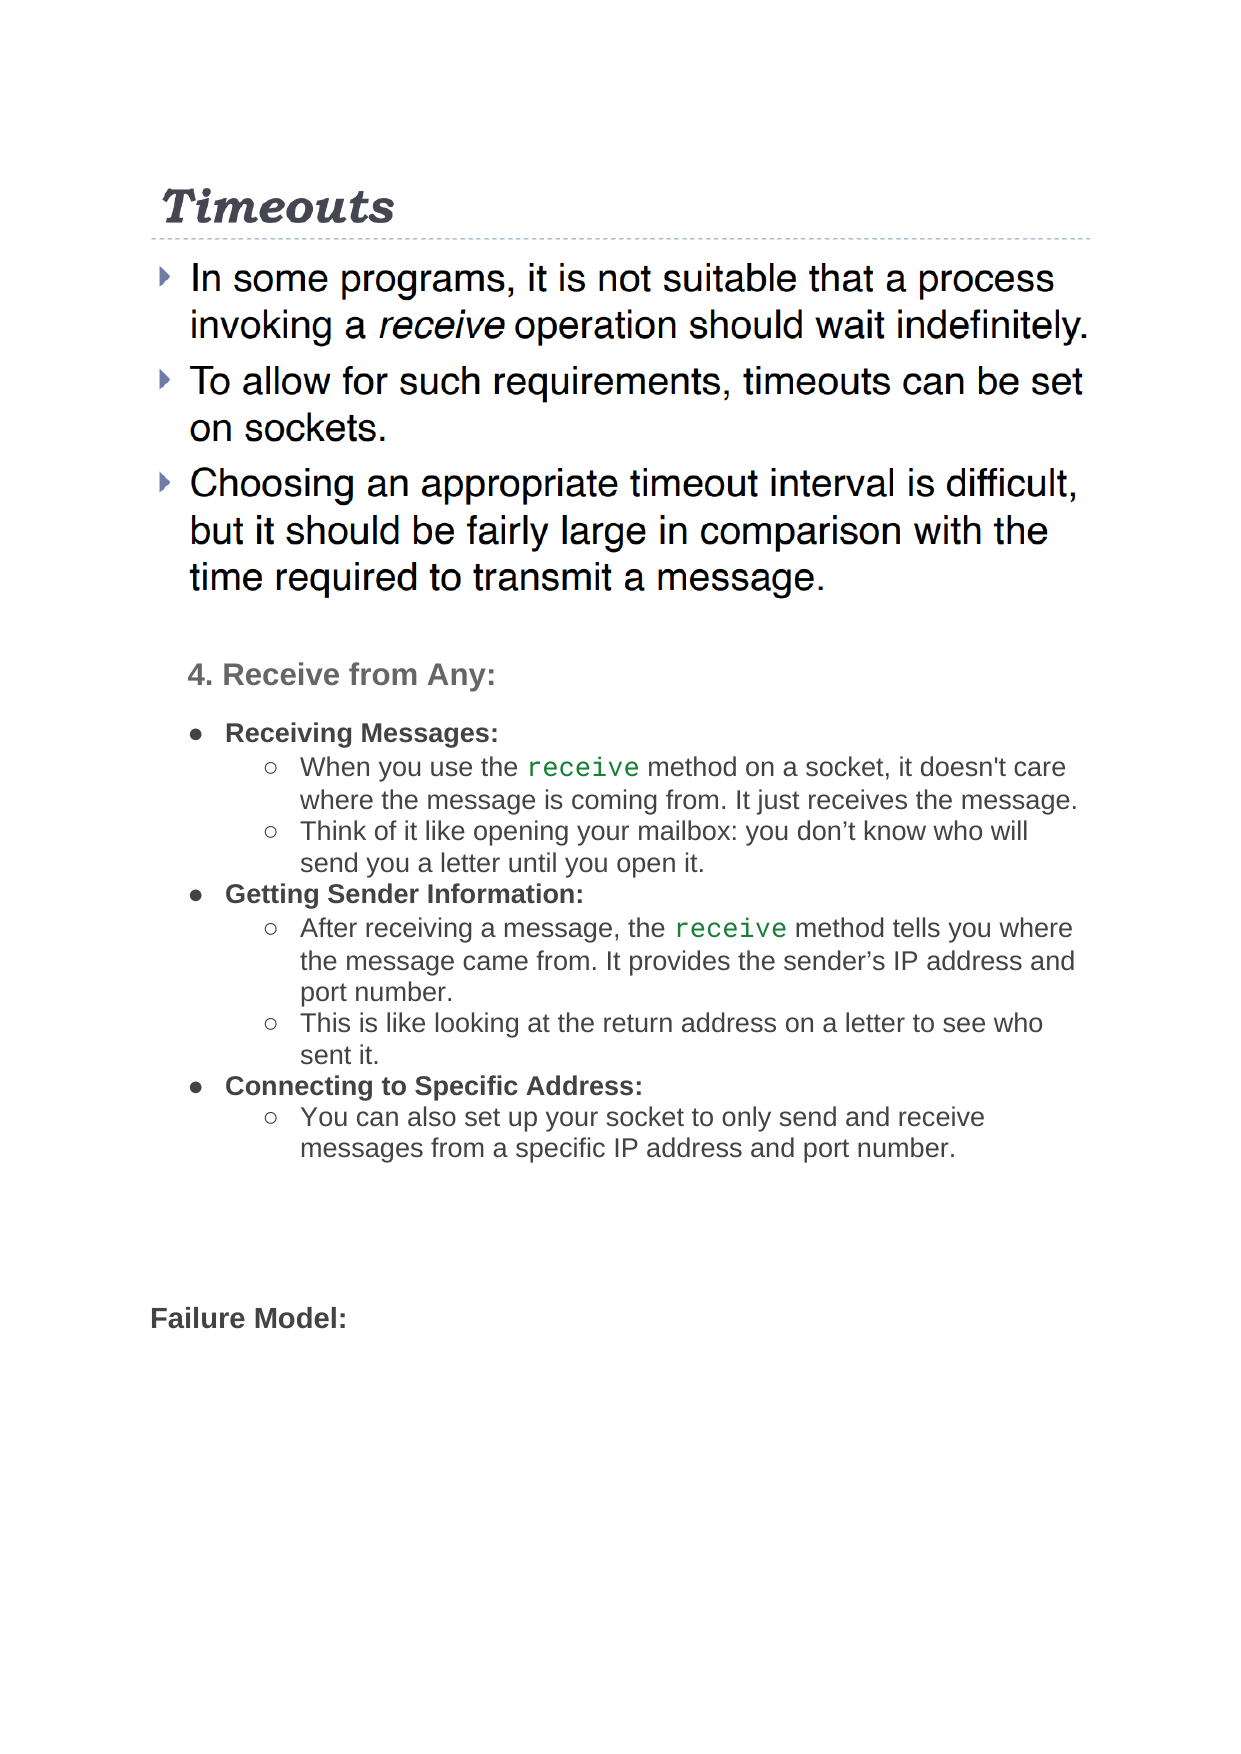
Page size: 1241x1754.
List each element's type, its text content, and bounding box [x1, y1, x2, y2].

list After receiving a message, the receive method tells you where the message came from. It provides the sender’s IP address and port number. [262, 909, 1090, 1007]
subtitle 4. Receive from Any: [187, 656, 1090, 692]
list You can also set up your socket to only send and receive messages from a specific IP address and port number. [262, 1101, 1090, 1164]
list Think of it like opening your mailbox: you don’t know who will send you a letter until you open it. [262, 815, 1090, 878]
list Getting Sender Information: [187, 878, 1090, 909]
list Receiving Messages: [187, 717, 1090, 748]
picture [150, 150, 1091, 627]
subtitle Failure Model: [150, 1301, 1090, 1335]
list Connecting to Specific Address: [187, 1070, 1090, 1101]
list This is like looking at the return address on a letter to see who sent it. [262, 1007, 1090, 1070]
list When you use the receive method on a socket, it doesn't care where the message is coming from. It just receives the message. [262, 748, 1090, 815]
